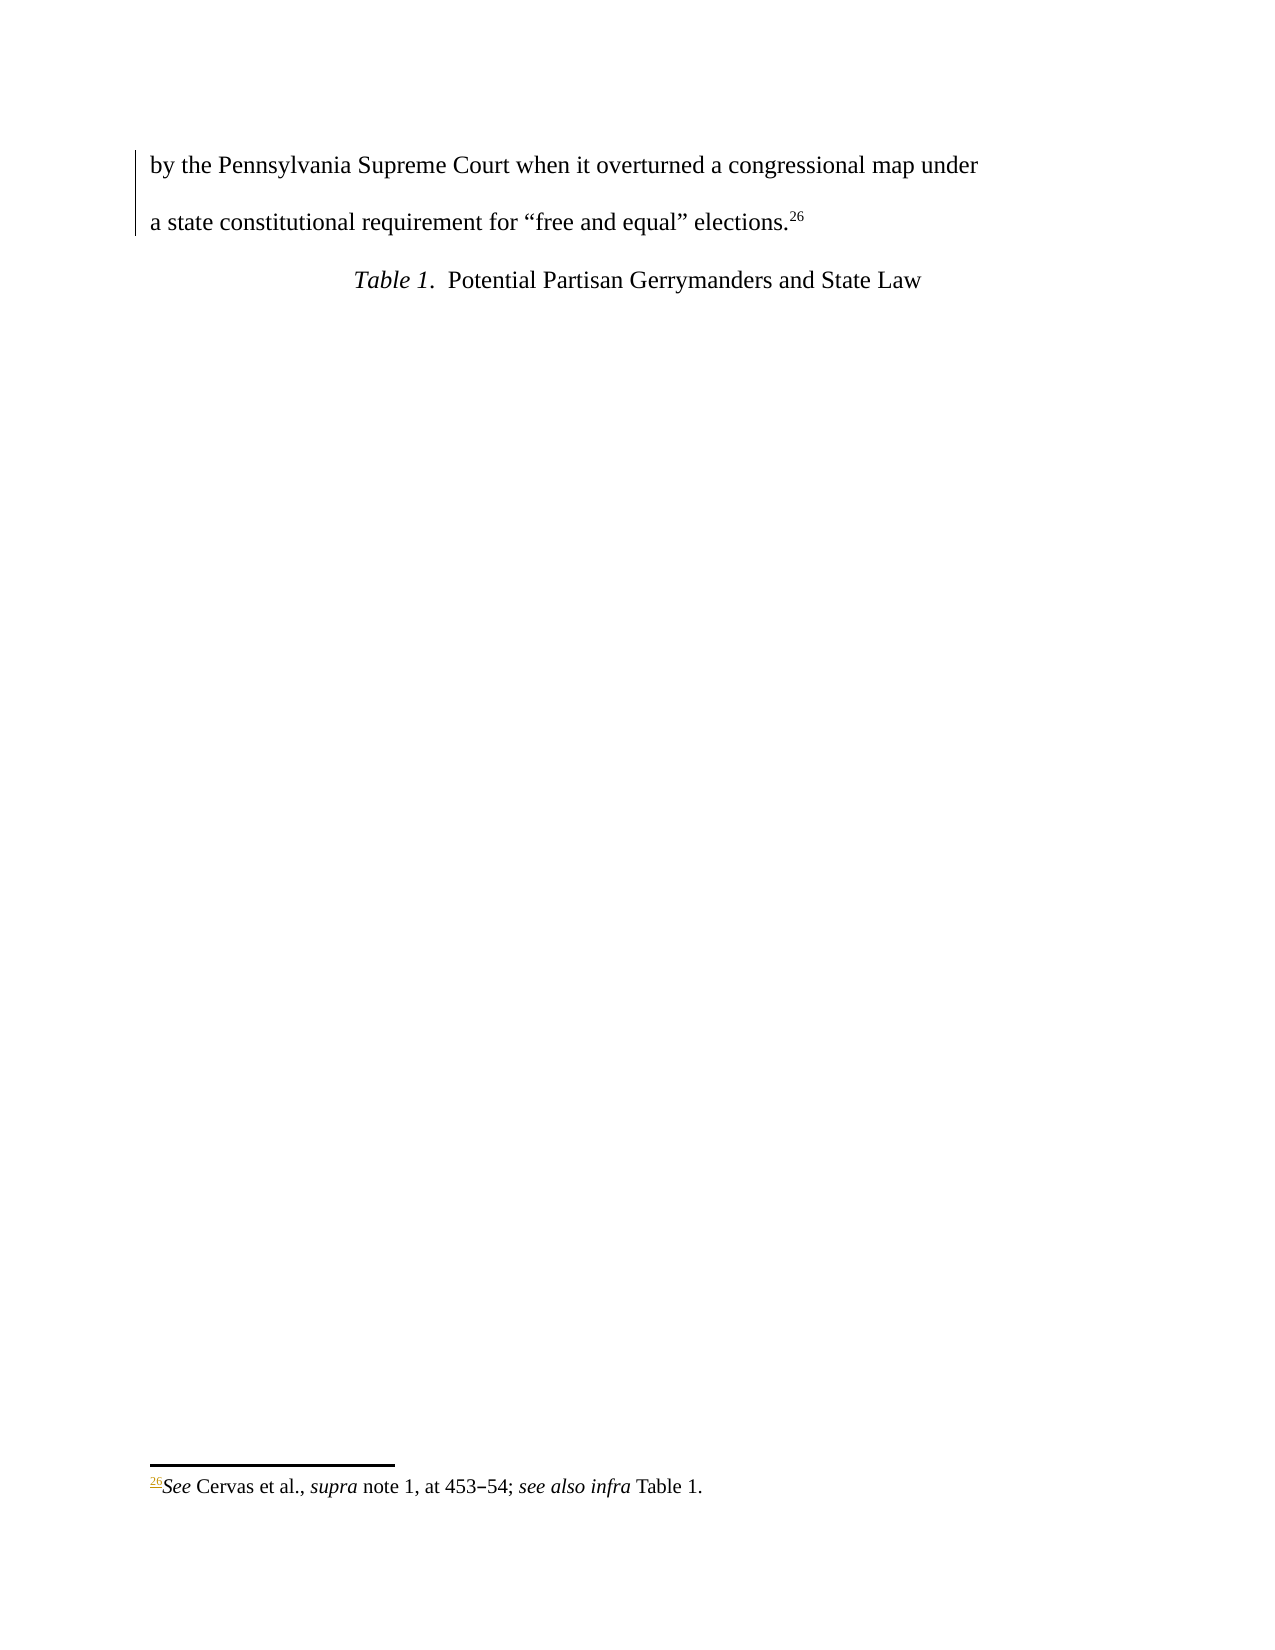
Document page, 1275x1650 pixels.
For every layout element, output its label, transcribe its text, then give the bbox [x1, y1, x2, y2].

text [150, 150, 984, 236]
text Table 1. Potential Partisan Gerrymanders and State Law [150, 265, 1125, 294]
